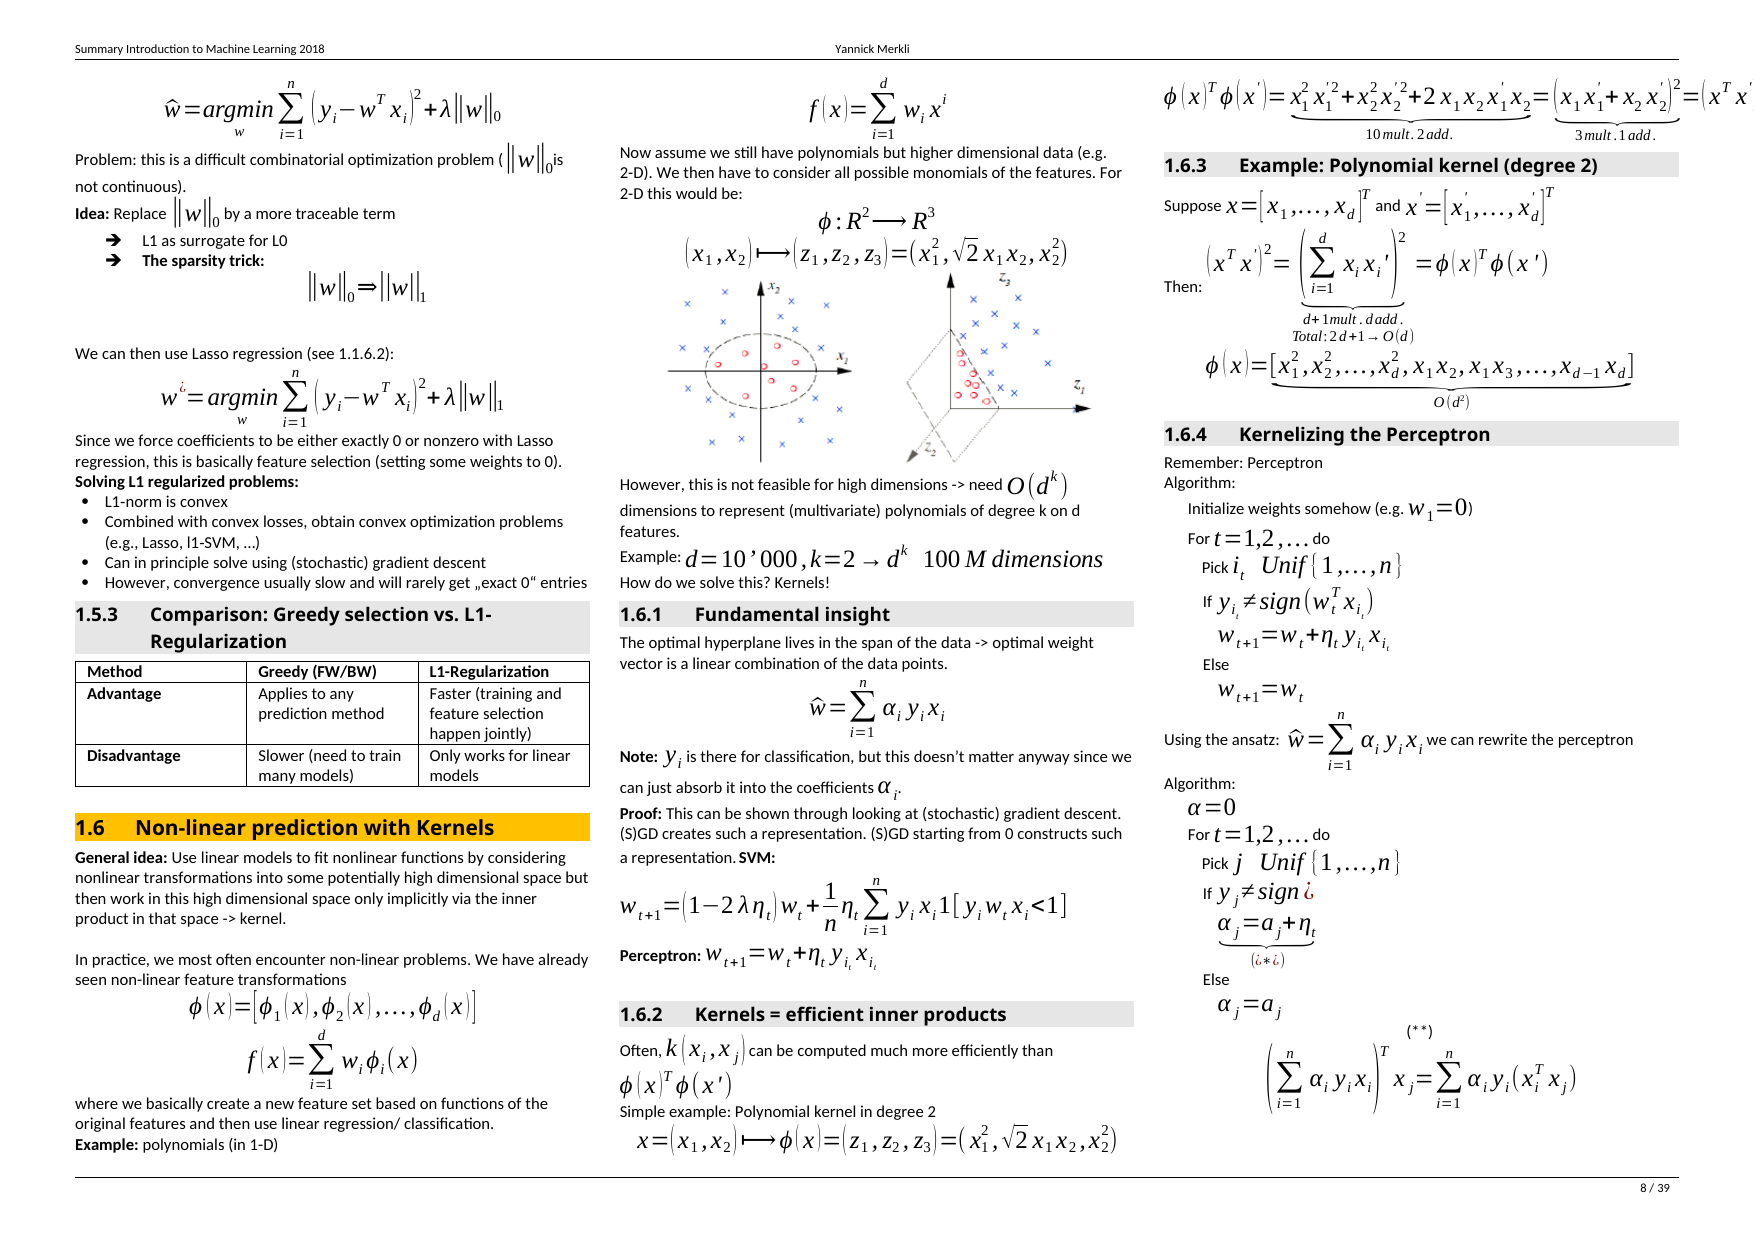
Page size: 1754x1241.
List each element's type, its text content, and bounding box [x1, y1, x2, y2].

list The sparsity trick: [104, 251, 590, 271]
table_cell Applies to any prediction method [247, 683, 418, 744]
subtitle Fundamental insight [619, 601, 1134, 627]
text Perceptron: [619, 939, 1134, 972]
table_cell Advantage [76, 683, 246, 744]
text Example: [619, 541, 1134, 572]
text However, convergence usually slow and will rarely get „exact 0“ entries [82, 573, 590, 593]
table_cell Disadvantage [76, 745, 246, 786]
subtitle Kernels = efficient inner products [619, 1001, 1134, 1027]
picture [659, 271, 1095, 468]
text How do we solve this? Kernels! [619, 572, 1134, 593]
subtitle Example: Polynomial kernel (degree 2) [1164, 152, 1679, 177]
text Can in principle solve using (stochastic) gradient descent [82, 552, 590, 573]
text Remember: Perceptron [1164, 452, 1679, 473]
table_header Greedy (FW/BW) [247, 662, 418, 682]
list L1 as surrogate for L0 [104, 230, 590, 251]
text Often, can be computed much more efficiently than [619, 1033, 1134, 1101]
text Solving L1 regularized problems: [75, 471, 590, 491]
table_header Method [76, 662, 246, 682]
subtitle Comparison: Greedy selection vs. L1‐Regularization [75, 601, 590, 654]
text In practice, we most often encounter non-linear problems. We have already seen non-linear feature transformations [75, 949, 590, 990]
text Simple example: Polynomial kernel in degree 2 [619, 1101, 1134, 1122]
text Proof: This can be shown through looking at (stochastic) gradient descent. [619, 803, 1134, 824]
text However, this is not feasible for high dimensions -> need dimensions to represent (multivariate) polynomials of degree k on d features. [619, 468, 1134, 541]
text Algorithm: [1164, 773, 1679, 793]
text General idea: Use linear models to fit nonlinear functions by considering nonlinear transformations into some potentially high dimensional space but then work in this high dimensional space only implicitly via the inner product in that space -> kernel. [75, 847, 590, 929]
text L1‐norm is convex [82, 491, 590, 512]
text The optimal hyperplane lives in the span of the data -> optimal weight vector is a linear combination of the data points. [619, 633, 1134, 673]
text Else [1164, 969, 1679, 989]
text Pick [1164, 552, 1679, 583]
text For do [1164, 524, 1679, 552]
text Suppose and [1164, 184, 1679, 226]
text For do [1164, 821, 1679, 848]
text We can then use Lasso regression (see 1.1.6.2): [75, 343, 590, 363]
text Algorithm: [1164, 473, 1679, 493]
table_cell Only works for linear models [419, 745, 589, 786]
subtitle Non-linear prediction with Kernels [75, 813, 590, 841]
text Then: [1164, 226, 1679, 347]
text (**) [1164, 1021, 1679, 1116]
text (S)GD creates such a representation. (S)GD starting from 0 constructs such a representation.SVM: [619, 824, 1134, 939]
text Initialize weights somehow (e.g. ) [1164, 493, 1679, 524]
table_cell Faster (training and feature selection happen jointly) [419, 683, 589, 744]
table_cell Slower (need to train many models) [247, 745, 418, 786]
text Problem: this is a difficult combinatorial optimization problem (is not continuous). [75, 142, 590, 196]
text If [1164, 583, 1679, 621]
text where we basically create a new feature set based on functions of the original features and then use linear regression/ classification. [75, 1093, 590, 1134]
text Now assume we still have polynomials but higher dimensional data (e.g. [619, 142, 1134, 163]
text Example: polynomials (in 1-D) [75, 1134, 590, 1154]
subtitle Kernelizing the Perceptron [1164, 421, 1679, 446]
text 2-D). We then have to consider all possible monomials of the features. For 2-D this would be: [619, 163, 1134, 203]
text Since we force coefficients to be either exactly 0 or nonzero with Lasso regression, this is basically feature selection (setting some weights to 0). [75, 431, 590, 471]
table_header L1-Regularization [419, 662, 589, 682]
text Else [1164, 654, 1679, 674]
text Pick [1164, 848, 1679, 878]
text Using the ansatz: we can rewrite the perceptron [1164, 706, 1679, 773]
text Combined with convex losses, obtain convex optimization problems (e.g., Lasso, l1‐SVM, …) [82, 512, 590, 552]
text Note: is there for classification, but this doesn’t matter anyway since we can just absorb it into the coefficients . [619, 741, 1134, 803]
text Idea: Replace by a more traceable term [75, 196, 590, 230]
text If [1164, 878, 1679, 909]
